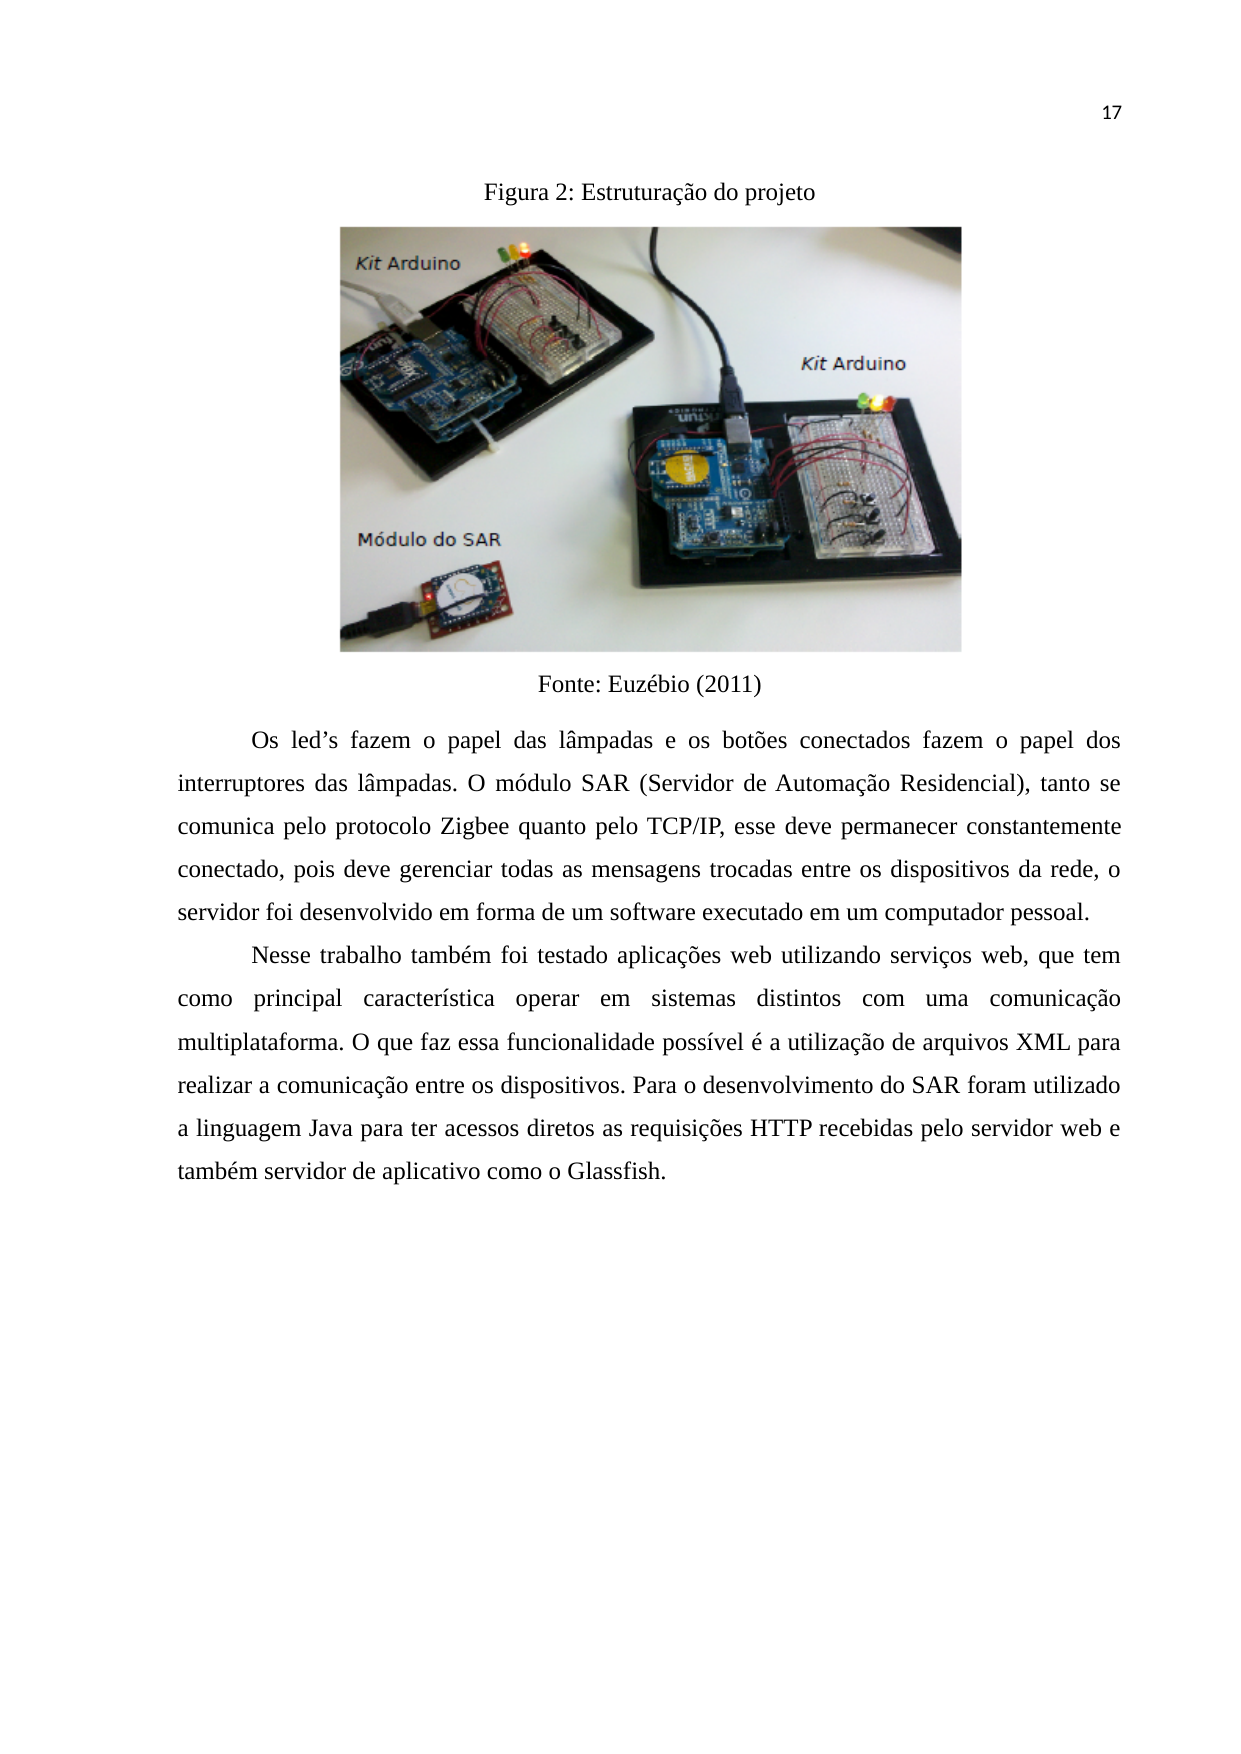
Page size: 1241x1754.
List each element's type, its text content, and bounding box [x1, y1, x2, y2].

text Nesse trabalho também foi testado aplicações web utilizando serviços web, que tem como principal característica operar em sistemas distintos com uma comunicação multiplataforma. O que faz essa funcionalidade possível é a utilização de arquivos XML para realizar a comunicação entre os dispositivos. Para o desenvolvimento do SAR foram utilizado a linguagem Java para ter acessos diretos as requisições HTTP recebidas pelo servidor web e também servidor de aplicativo como o Glassfish. [177, 940, 1122, 1185]
text Fonte: Euzébio (2011) [177, 669, 1122, 698]
text Os led’s fazem o papel das lâmpadas e os botões conectados fazem o papel dos interruptores das lâmpadas. O módulo SAR (Servidor de Automação Residencial), tanto se comunica pelo protocolo Zigbee quanto pelo TCP/IP, esse deve permanecer constantemente conectado, pois deve gerenciar todas as mensagens trocadas entre os dispositivos da rede, o servidor foi desenvolvido em forma de um software executado em um computador pessoal. [177, 725, 1122, 926]
picture [331, 220, 968, 655]
